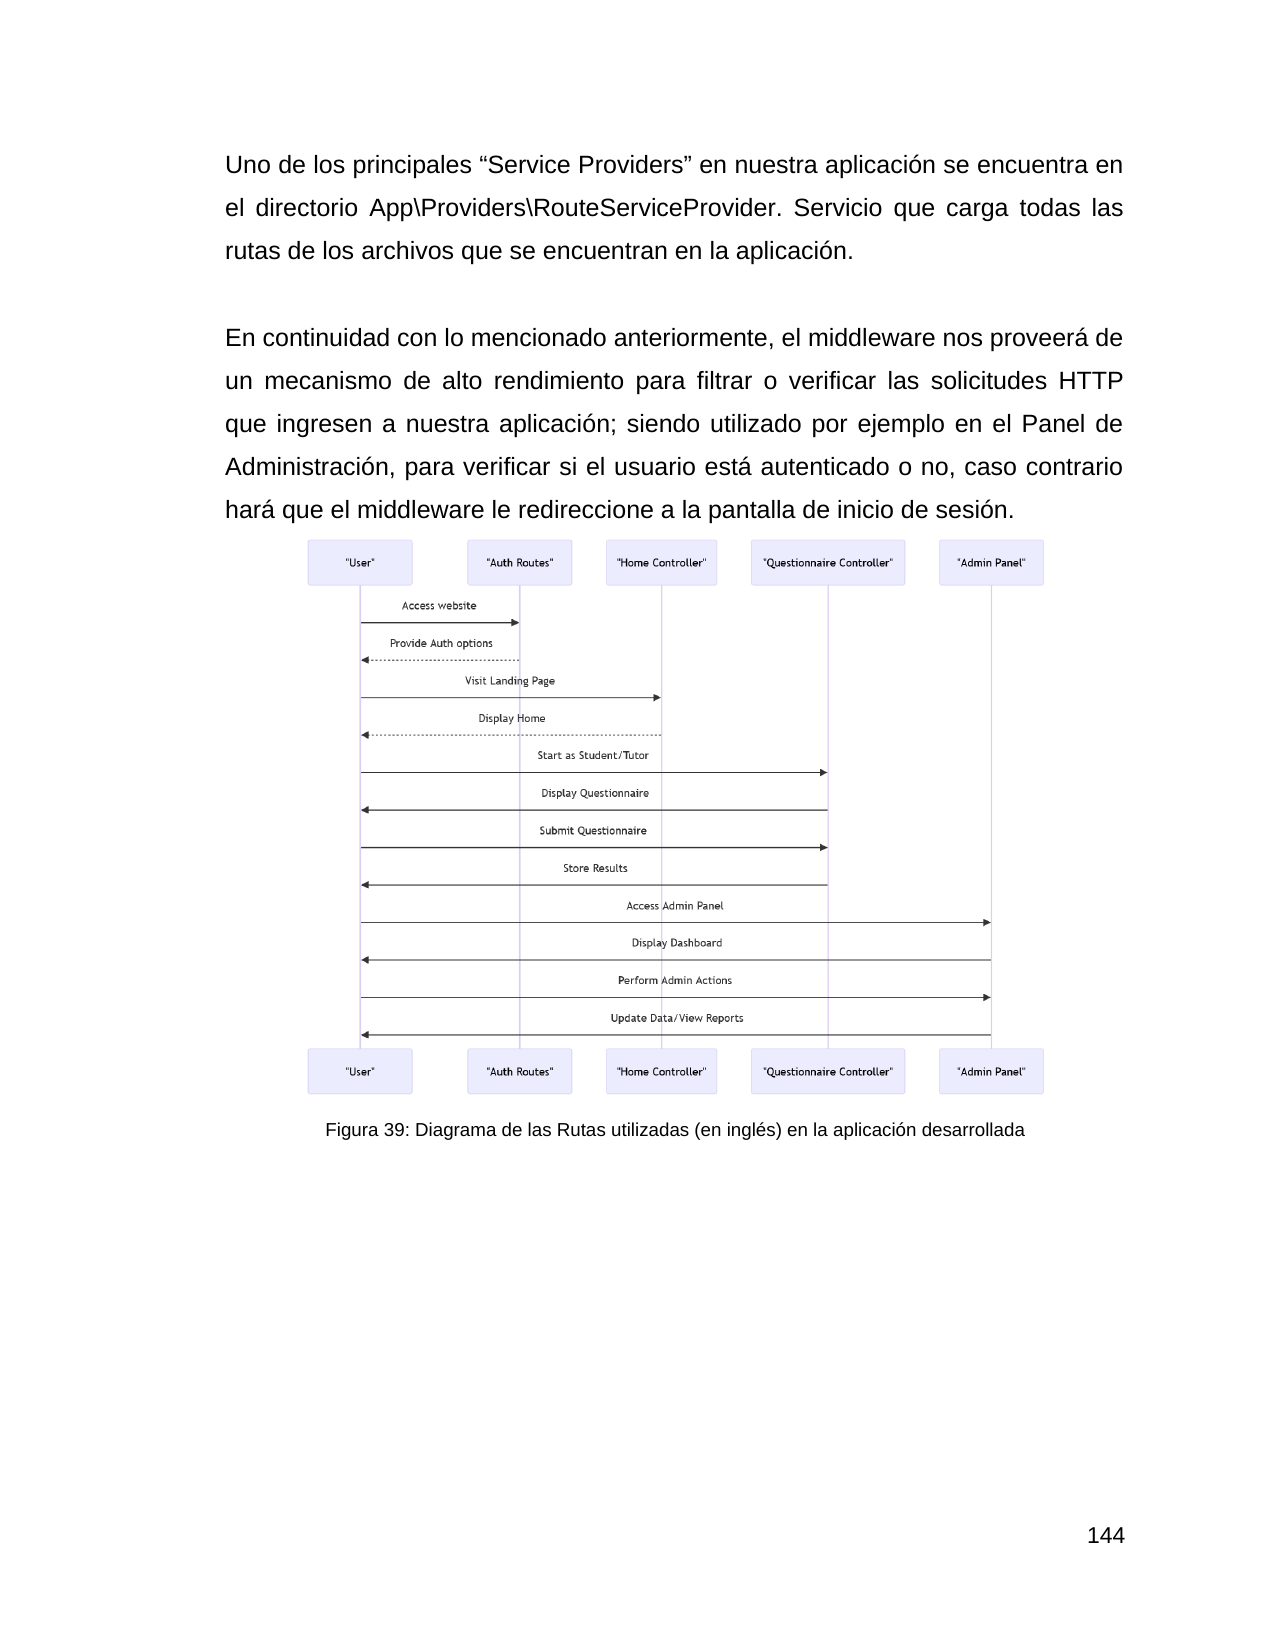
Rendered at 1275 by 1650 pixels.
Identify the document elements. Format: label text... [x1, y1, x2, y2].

picture [301, 538, 1049, 1106]
text Uno de los principales “Service Providers” en nuestra aplicación se encuentra en el directorio App\Providers\RouteServiceProvider. Servicio que carga todas las rutas de los archivos que se encuentran en la aplicación. [225, 150, 1125, 265]
text En continuidad con lo mencionado anteriormente, el middleware nos proveerá de un mecanismo de alto rendimiento para filtrar o verificar las solicitudes HTTP que ingresen a nuestra aplicación; siendo utilizado por ejemplo en el Panel de Administración, para verificar si el usuario está autenticado o no, caso contrario hará que el middleware le redireccione a la pantalla de inicio de sesión. [225, 322, 1125, 524]
text Figura 39: Diagrama de las Rutas utilizadas (en inglés) en la aplicación desarrollada [225, 1118, 1125, 1140]
